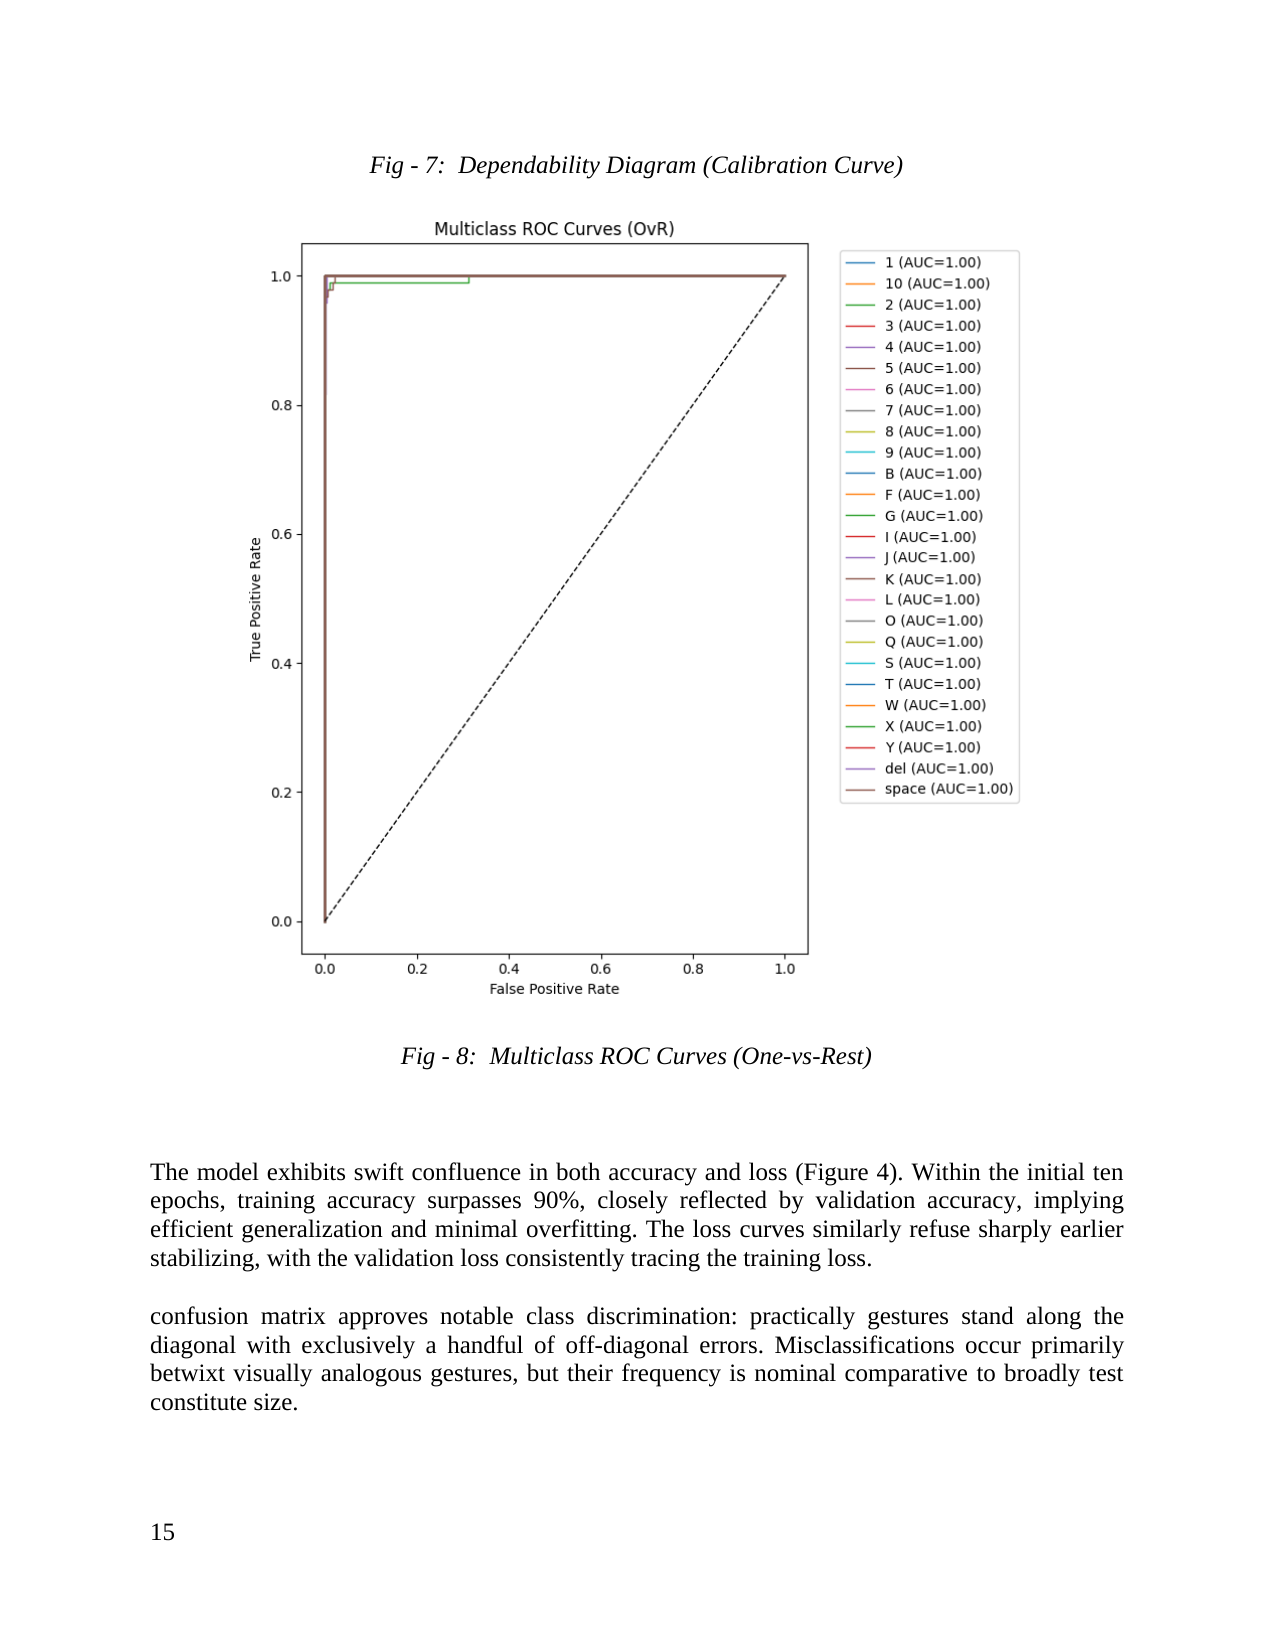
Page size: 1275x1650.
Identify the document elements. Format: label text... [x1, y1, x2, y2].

text confusion matrix approves notable class discrimination: practically gestures stand along the diagonal with exclusively a handful of off-diagonal errors. Misclassifications occur primarily betwixt visually analogous gestures, but their frequency is nominal comparative to broadly test constitute size. [150, 1301, 1125, 1416]
picture [235, 207, 1040, 1012]
text The model exhibits swift confluence in both accuracy and loss (Figure 4). Within the initial ten epochs, training accuracy surpasses 90%, closely reflected by validation accuracy, implying efficient generalization and minimal overfitting. The loss curves similarly refuse sharply earlier stabilizing, with the validation loss consistently tracing the training loss. [150, 1157, 1125, 1272]
text Fig - 8: Multiclass ROC Curves (One-vs-Rest) [150, 1041, 1125, 1070]
text Fig - 7: Dependability Diagram (Calibration Curve) [150, 150, 1125, 179]
